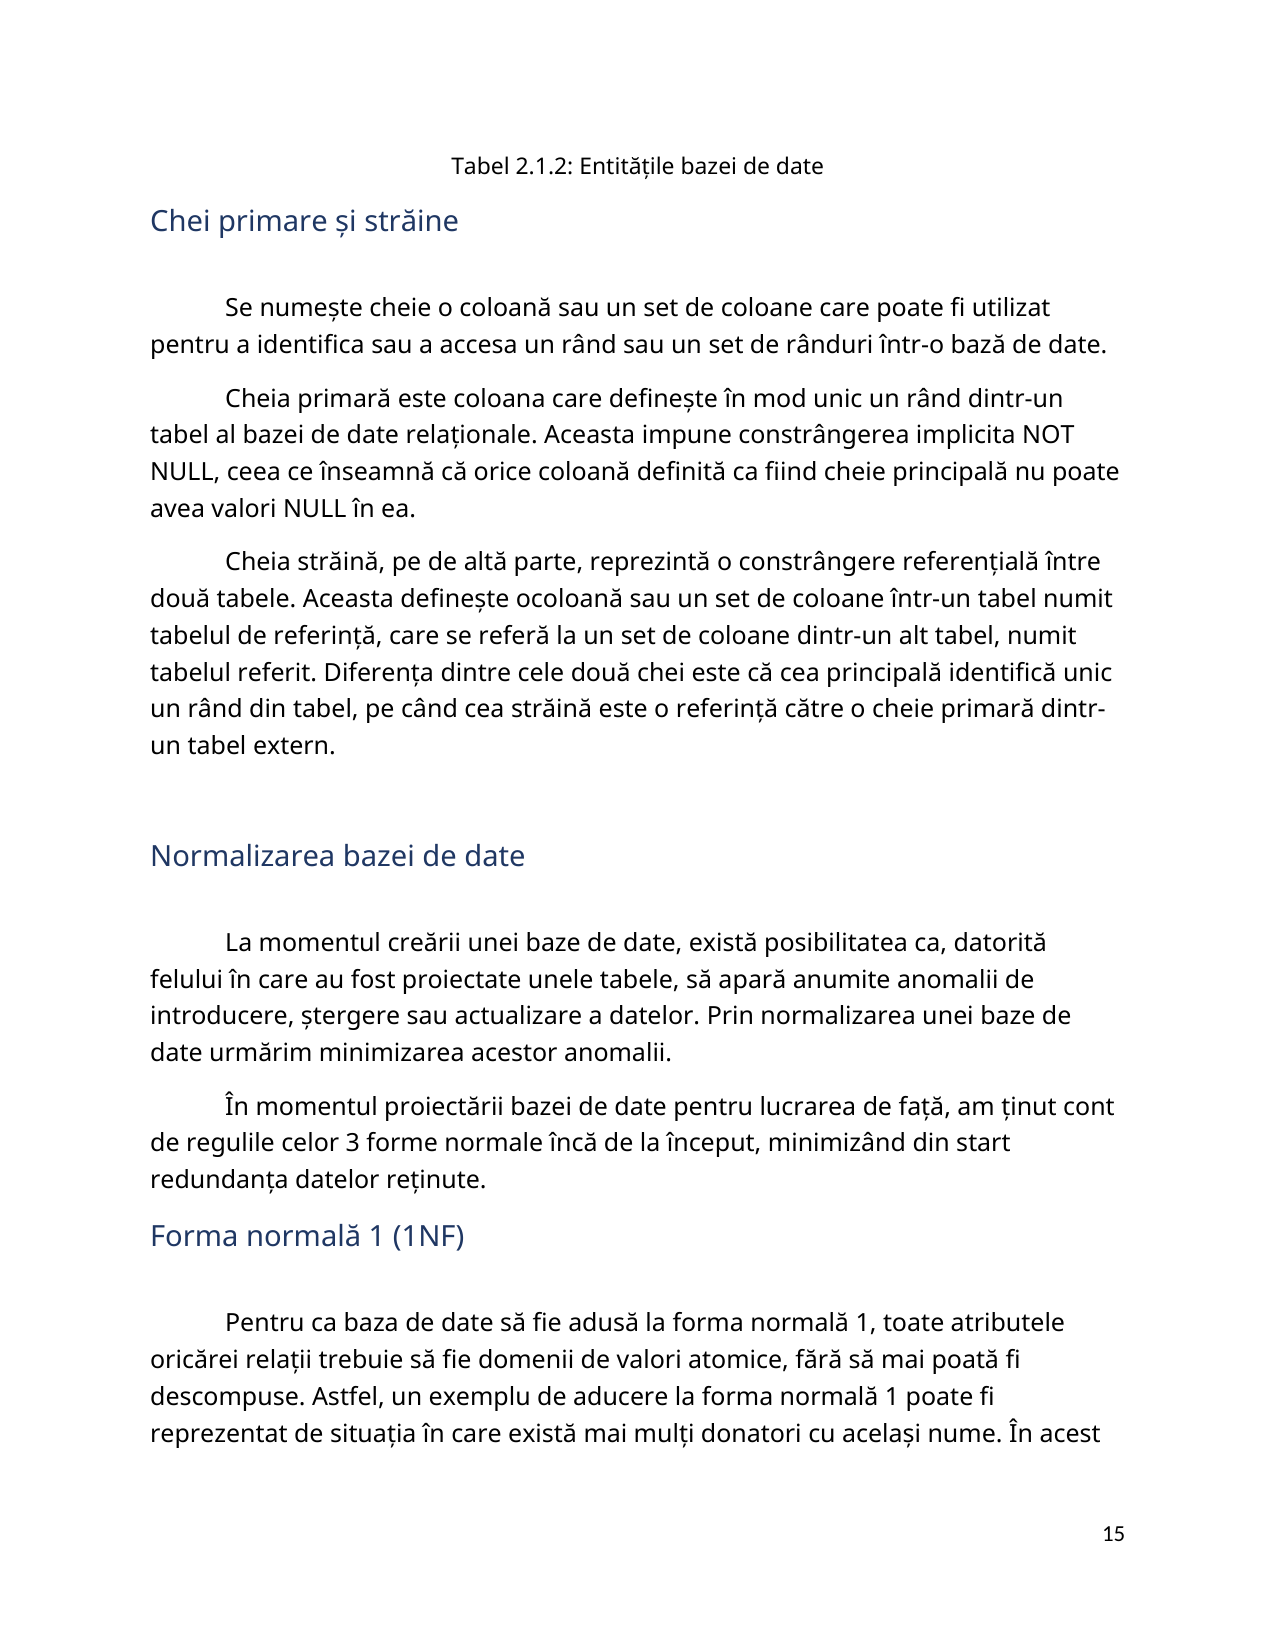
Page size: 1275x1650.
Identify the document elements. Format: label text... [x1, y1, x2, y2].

text La momentul creării unei baze de date, există posibilitatea ca, datorită felului în care au fost proiectate unele tabele, să apară anumite anomalii de introducere, ștergere sau actualizare a datelor. Prin normalizarea unei baze de date urmărim minimizarea acestor anomalii. [150, 924, 1125, 1069]
text Tabel 2.1.2: Entitățile bazei de date [150, 150, 1125, 181]
subtitle Normalizarea bazei de date [150, 835, 1125, 874]
text Cheia străină, pe de altă parte, reprezintă o constrângere referențială între două tabele. Aceasta definește ocoloană sau un set de coloane într-un tabel numit tabelul de referință, care se referă la un set de coloane dintr-un alt tabel, numit tabelul referit. Diferența dintre cele două chei este că cea principală identifică unic un rând din tabel, pe când cea străină este o referință către o cheie primară dintr-un tabel extern. [150, 544, 1125, 762]
text Se numește cheie o coloană sau un set de coloane care poate fi utilizat pentru a identifica sau a accesa un rând sau un set de rânduri într-o bază de date. [150, 290, 1125, 361]
subtitle Forma normală 1 (1NF) [150, 1215, 1125, 1255]
text În momentul proiectării bazei de date pentru lucrarea de față, am ținut cont de regulile celor 3 forme normale încă de la început, minimizând din start redundanța datelor reținute. [150, 1088, 1125, 1196]
text Cheia primară este coloana care definește în mod unic un rând dintr-un tabel al bazei de date relaționale. Aceasta impune constrângerea implicita NOT NULL, ceea ce înseamnă că orice coloană definită ca fiind cheie principală nu poate avea valori NULL în ea. [150, 380, 1125, 525]
subtitle Chei primare și străine [150, 200, 1125, 240]
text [150, 1305, 1125, 1449]
